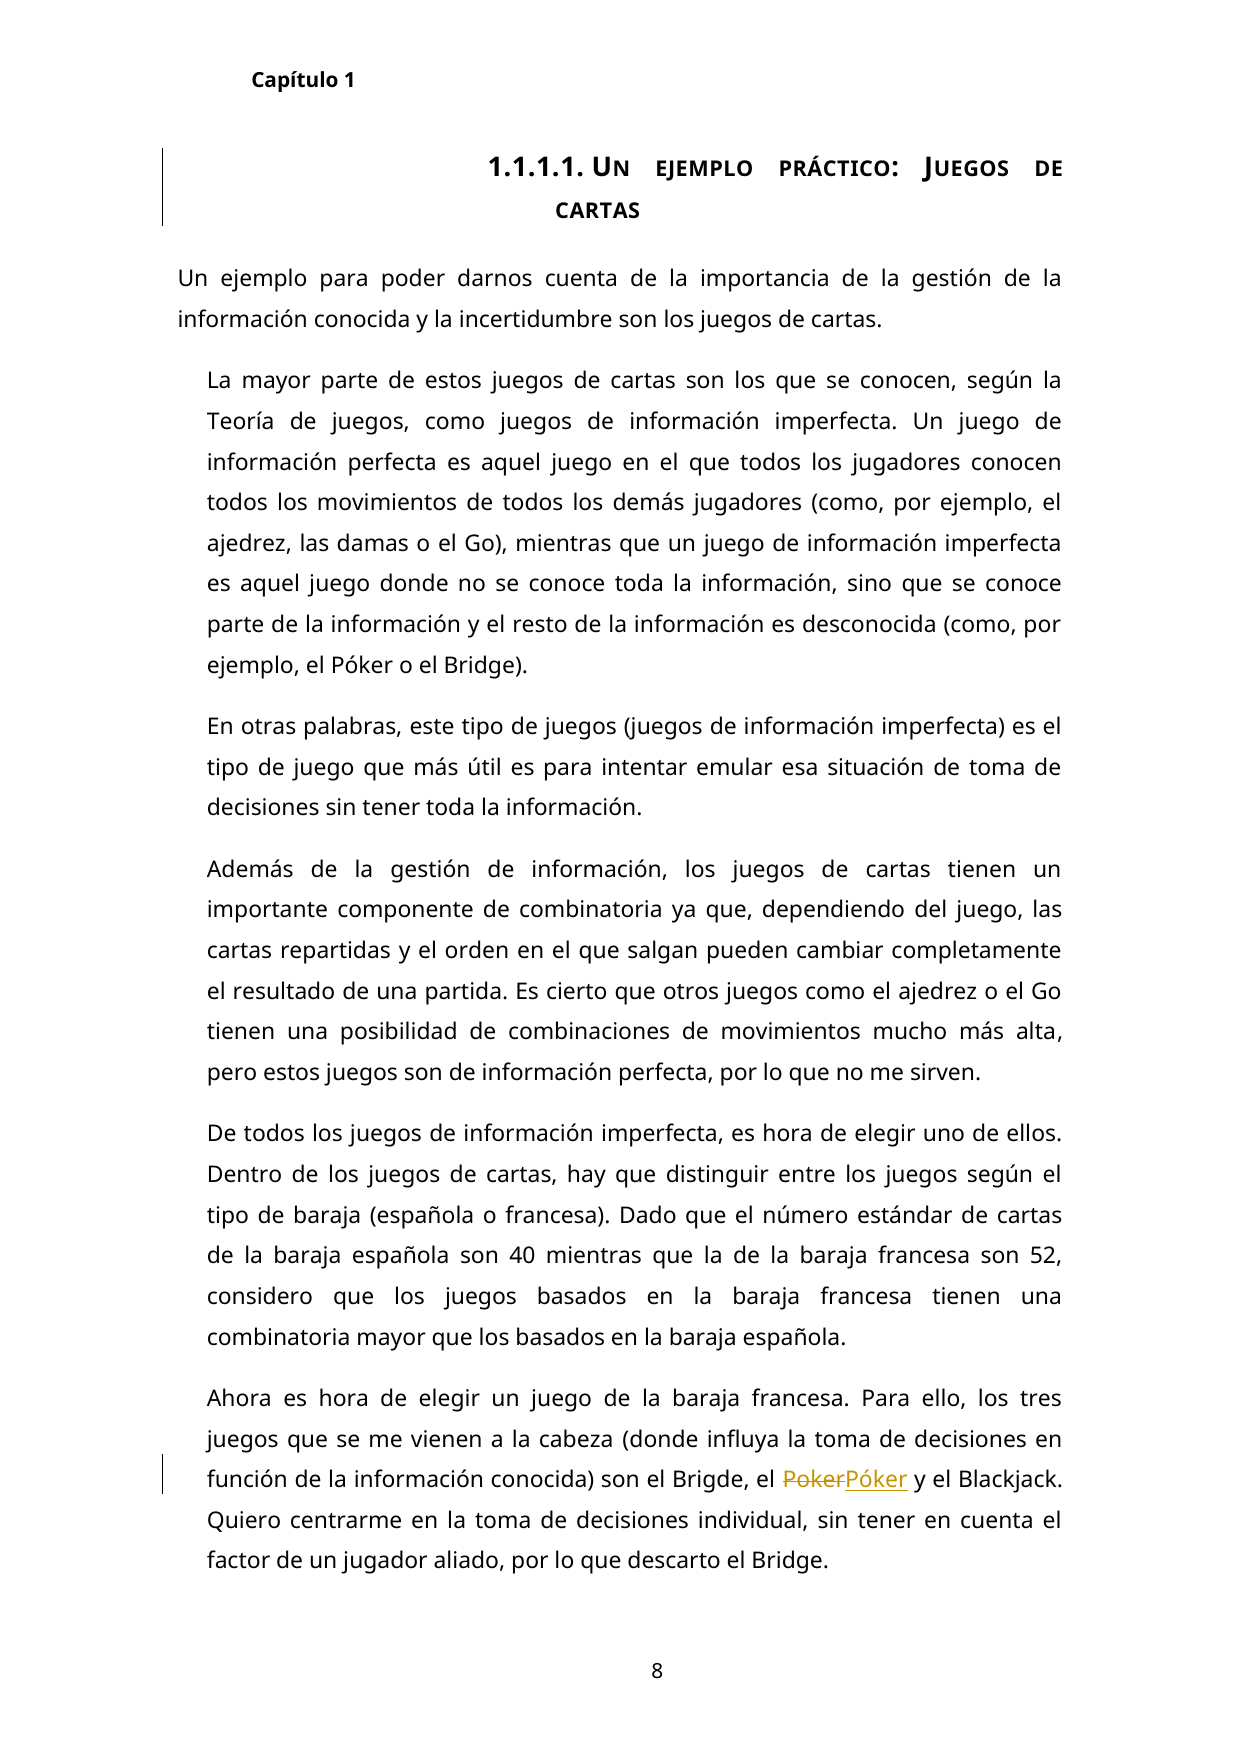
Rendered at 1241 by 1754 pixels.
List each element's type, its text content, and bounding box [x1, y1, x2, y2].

text Ahora es hora de elegir un juego de la baraja francesa. Para ello, los tres juegos que se me vienen a la cabeza (donde influya la toma de decisiones en función de la información conocida) son el Brigde, el y el Blackjack. Quiero centrarme en la toma de decisiones individual, sin tener en cuenta el factor de un jugador aliado, por lo que descarto el Bridge. [207, 1382, 1063, 1576]
text Un ejemplo para poder darnos cuenta de la importancia de la gestión de la información conocida y la incertidumbre son los juegos de cartas. [177, 262, 1063, 334]
text La mayor parte de estos juegos de cartas son los que se conocen, según la Teoría de juegos, como juegos de información imperfecta. Un juego de información perfecta es aquel juego en el que todos los jugadores conocen todos los movimientos de todos los demás jugadores (como, por ejemplo, el ajedrez, las damas o el Go), mientras que un juego de información imperfecta es aquel juego donde no se conoce toda la información, sino que se conoce parte de la información y el resto de la información es desconocida (como, por ejemplo, el Póker o el Bridge). [207, 364, 1063, 680]
text Además de la gestión de información, los juegos de cartas tienen un importante componente de combinatoria ya que, dependiendo del juego, las cartas repartidas y el orden en el que salgan pueden cambiar completamente el resultado de una partida. Es cierto que otros juegos como el ajedrez o el Go tienen una posibilidad de combinaciones de movimientos mucho más alta, pero estos juegos son de información perfecta, por lo que no me sirven. [207, 853, 1063, 1087]
text De todos los juegos de información imperfecta, es hora de elegir uno de ellos. Dentro de los juegos de cartas, hay que distinguir entre los juegos según el tipo de baraja (española o francesa). Dado que el número estándar de cartas de la baraja española son 40 mientras que la de la baraja francesa son 52, considero que los juegos basados en la baraja francesa tienen una combinatoria mayor que los basados en la baraja española. [207, 1117, 1063, 1352]
text En otras palabras, este tipo de juegos (juegos de información imperfecta) es el tipo de juego que más útil es para intentar emular esa situación de toma de decisiones sin tener toda la información. [207, 710, 1063, 823]
subtitle Un ejemplo práctico: Juegos de cartas [487, 148, 1063, 226]
